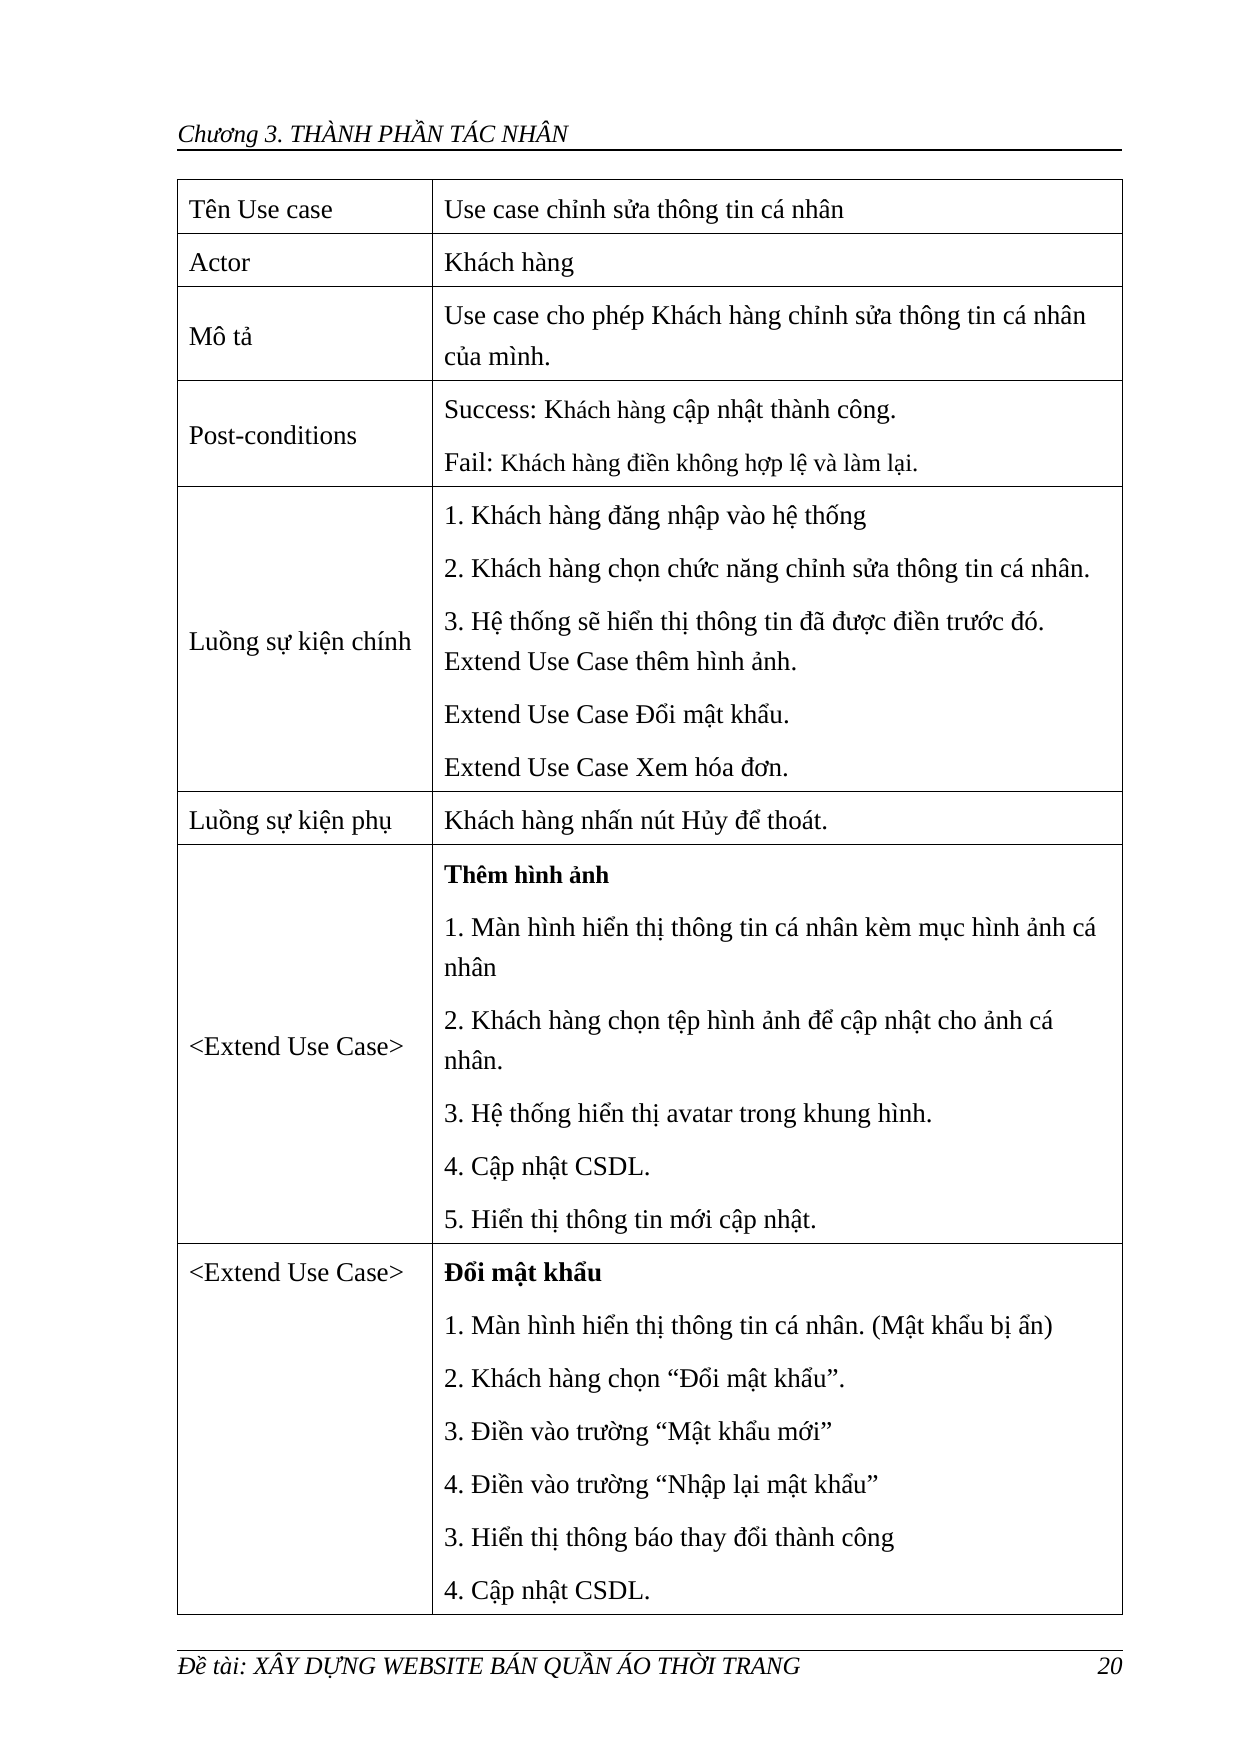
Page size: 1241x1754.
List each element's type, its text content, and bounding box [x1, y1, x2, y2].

table_cell Khách hàng [433, 234, 1122, 286]
table_cell 1. Khách hàng đăng nhập vào hệ thống 2. Khách hàng chọn chức năng chỉnh sửa thông tin cá nhân. 3. Hệ thống sẽ hiển thị thông tin đã được điền trước đó. Extend Use Case thêm hình ảnh. Extend Use Case Đổi mật khẩu. Extend Use Case Xem hóa đơn. [433, 487, 1122, 791]
table_cell Actor [178, 234, 432, 286]
table_cell <Extend Use Case> [178, 845, 432, 1243]
table_cell Use case cho phép Khách hàng chỉnh sửa thông tin cá nhân của mình. [433, 287, 1122, 379]
table_cell Khách hàng nhấn nút Hủy để thoát. [433, 792, 1122, 844]
table_cell Post-conditions [178, 381, 432, 486]
table_cell Luồng sự kiện phụ [178, 792, 432, 844]
table_header Use case chỉnh sửa thông tin cá nhân [433, 180, 1122, 233]
table_cell Thêm hình ảnh 1. Màn hình hiển thị thông tin cá nhân kèm mục hình ảnh cá nhân 2. Khách hàng chọn tệp hình ảnh để cập nhật cho ảnh cá nhân. 3. Hệ thống hiển thị avatar trong khung hình. 4. Cập nhật CSDL. 5. Hiển thị thông tin mới cập nhật. [433, 845, 1122, 1243]
table_cell <Extend Use Case> [178, 1244, 432, 1613]
table_cell Mô tả [178, 287, 432, 379]
table_cell Success: Khách hàng cập nhật thành công. Fail: Khách hàng điền không hợp lệ và làm lại. [433, 381, 1122, 486]
table_cell Luồng sự kiện chính [178, 487, 432, 791]
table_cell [433, 1244, 1122, 1613]
table_header Tên Use case [178, 180, 432, 233]
